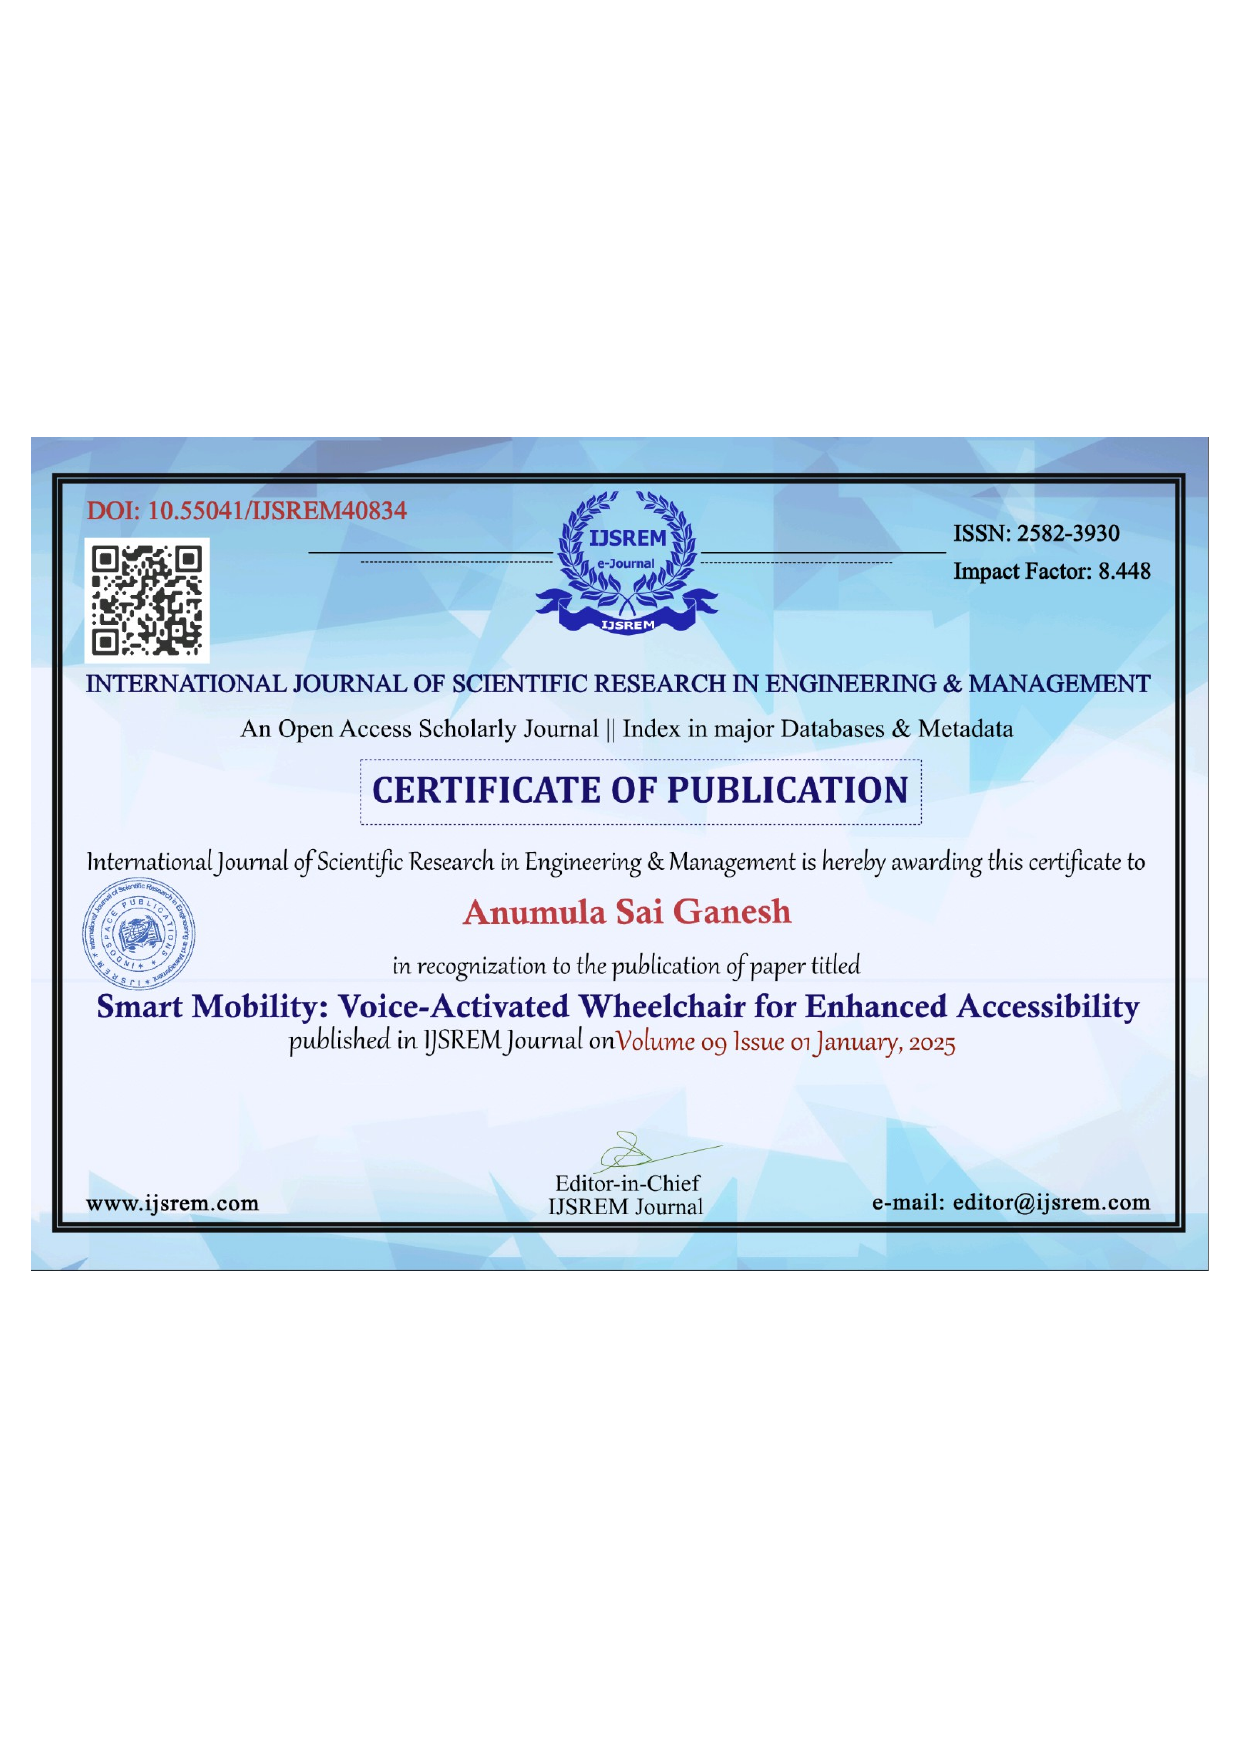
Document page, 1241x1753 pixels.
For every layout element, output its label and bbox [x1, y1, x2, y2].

picture [31, 437, 1209, 1271]
